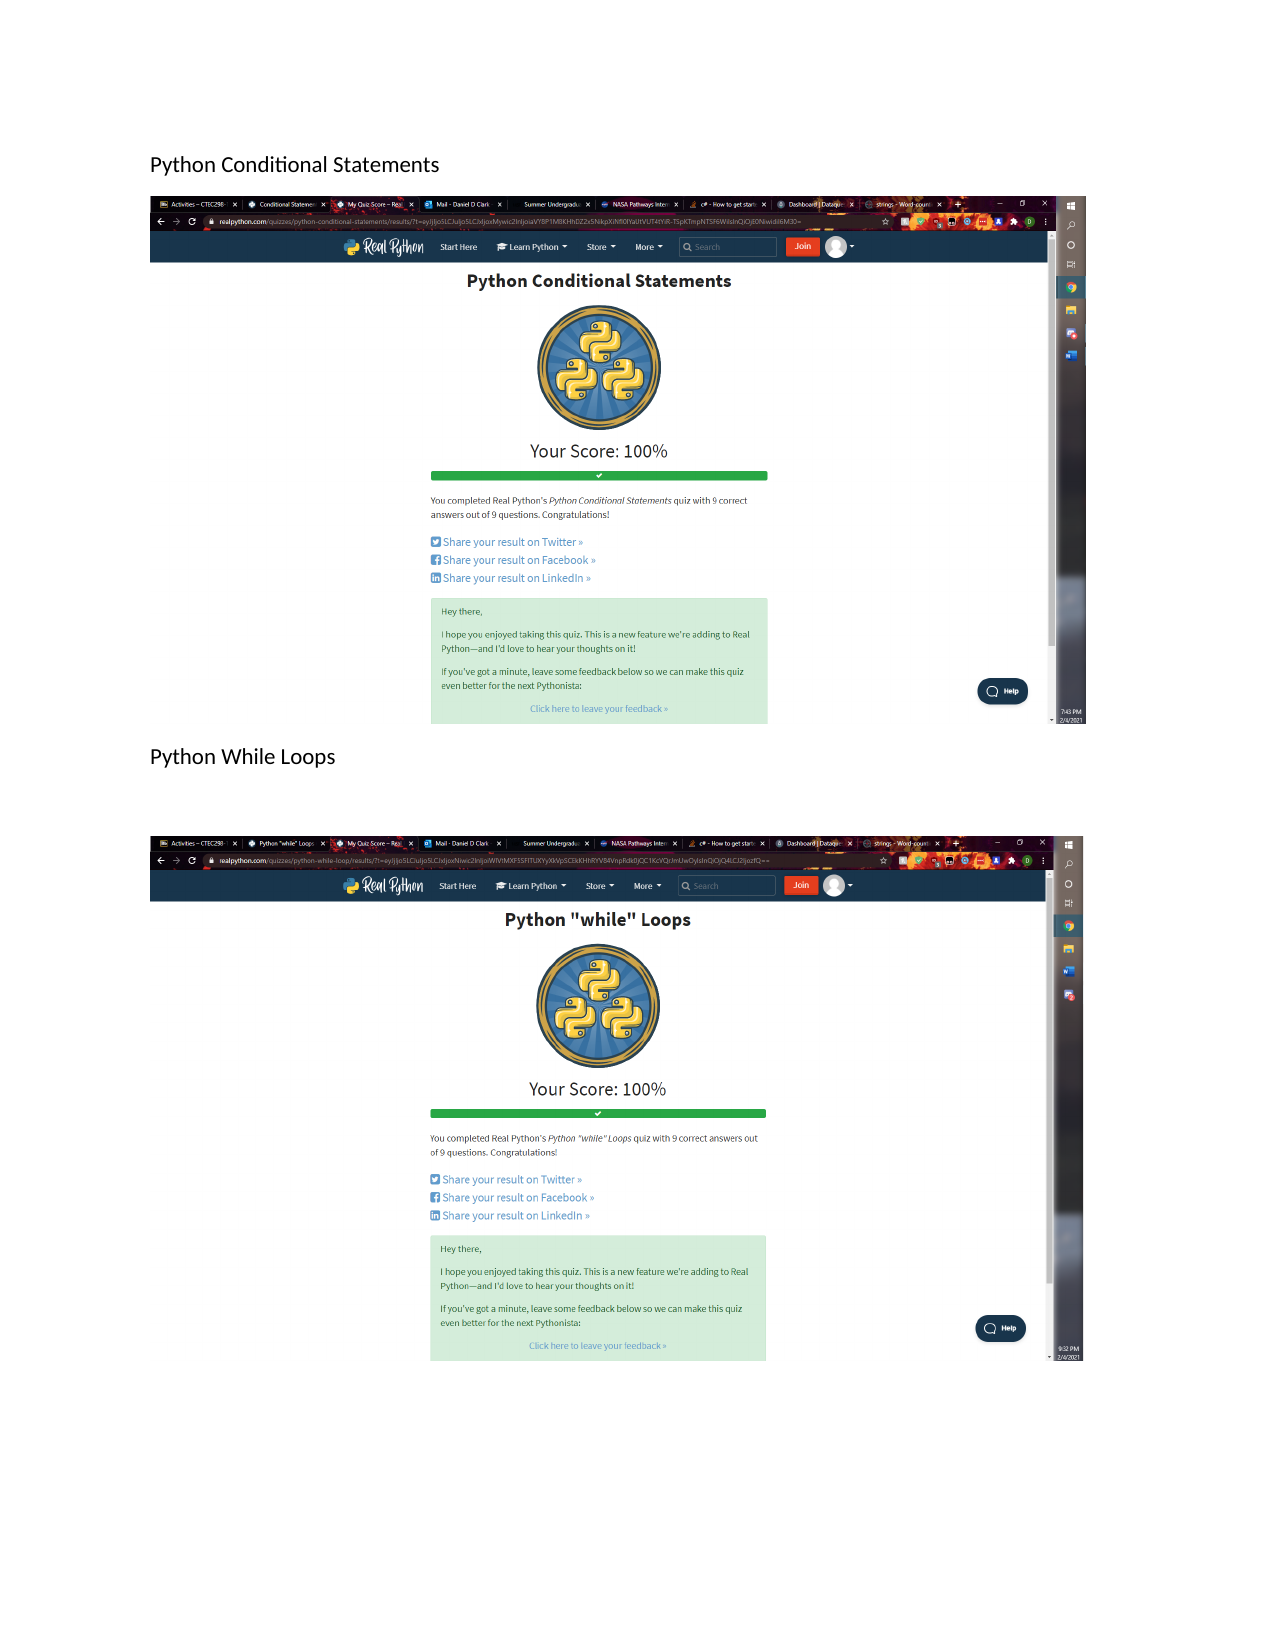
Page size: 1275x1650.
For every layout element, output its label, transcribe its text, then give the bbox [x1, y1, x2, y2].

text Python While Loops [150, 742, 1125, 770]
picture [150, 836, 1084, 1361]
text Python Conditional Statements [150, 150, 1125, 178]
picture [150, 196, 1086, 724]
